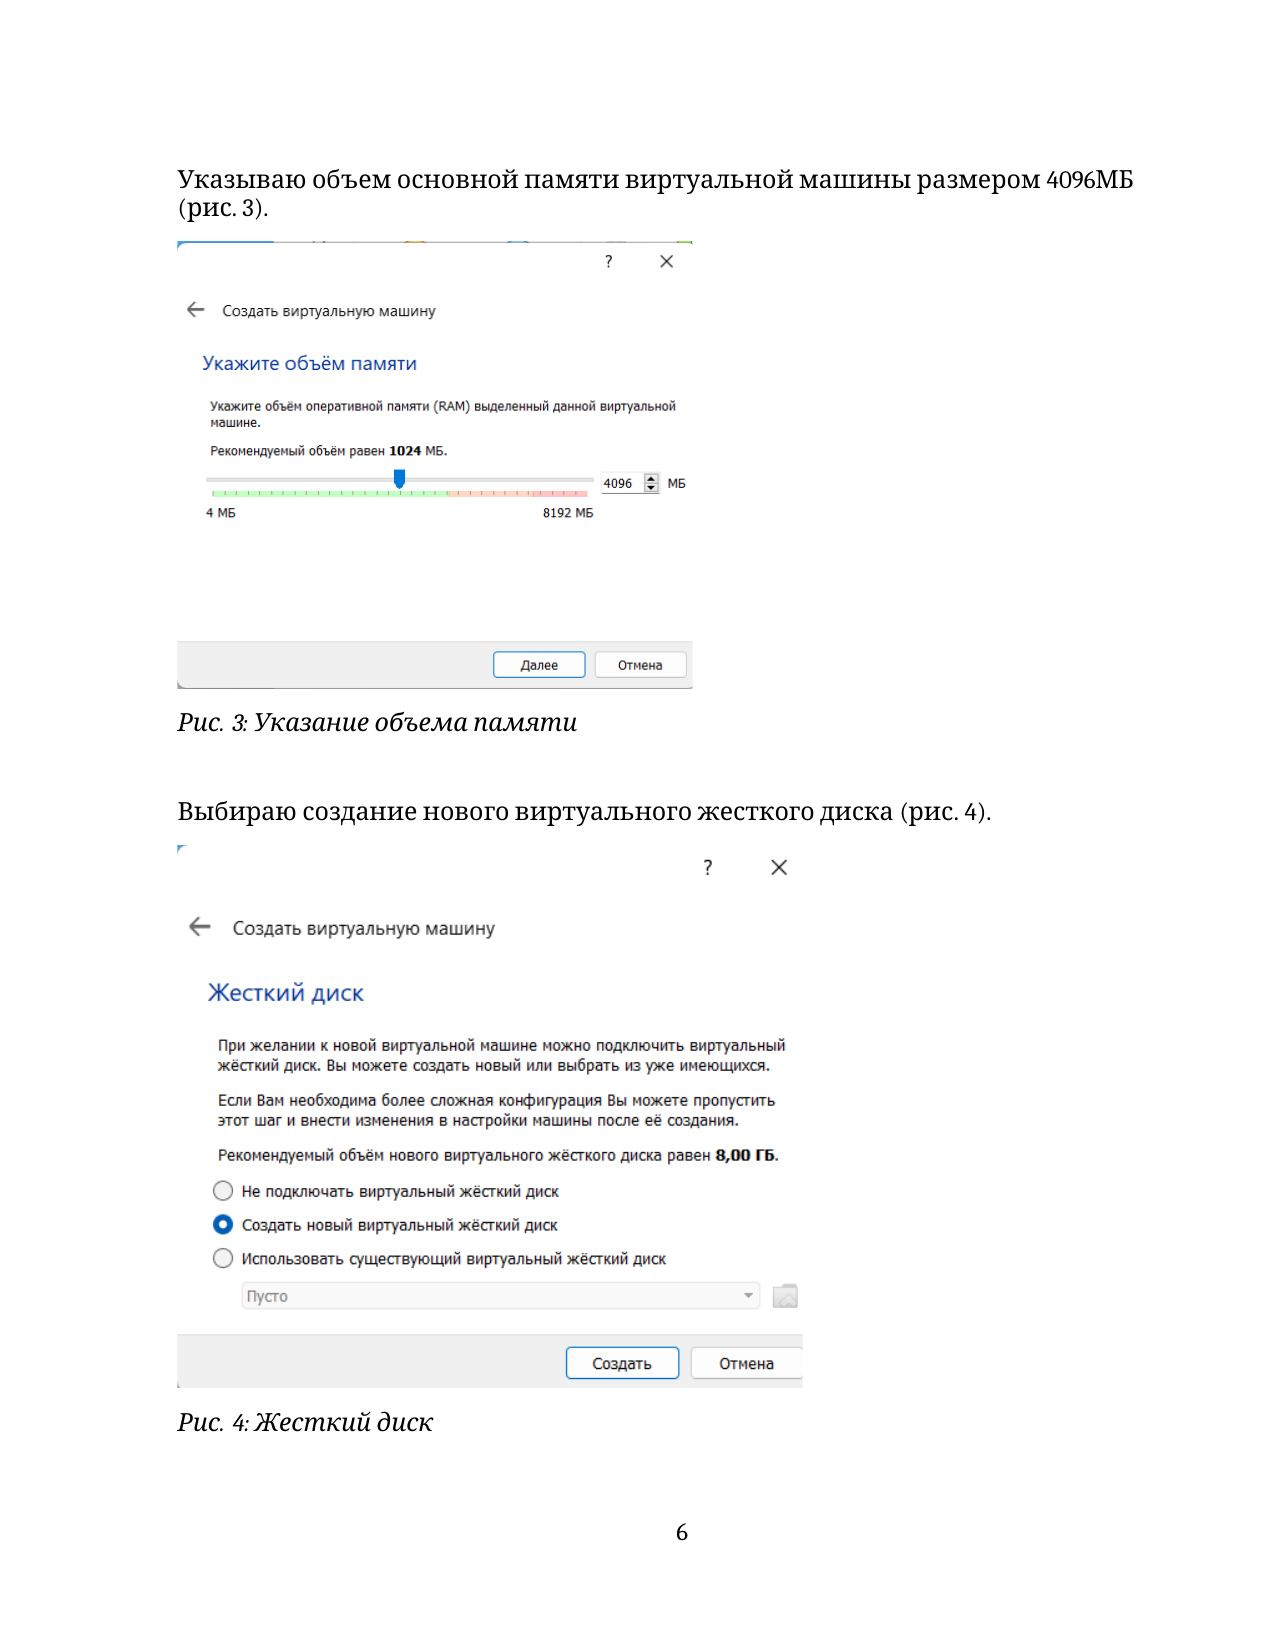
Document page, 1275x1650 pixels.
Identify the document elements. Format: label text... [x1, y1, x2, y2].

text Рис. 3: Указание объема памяти [177, 709, 1186, 738]
picture [177, 845, 803, 1388]
text Рис. 4: Жесткий диск [177, 1408, 1186, 1437]
text Указываю объем основной памяти виртуальной машины размером 4096МБ (рис. 3). [177, 166, 1186, 223]
picture [177, 241, 693, 689]
text Выбираю создание нового виртуального жесткого диска (рис. 4). [177, 798, 1186, 827]
